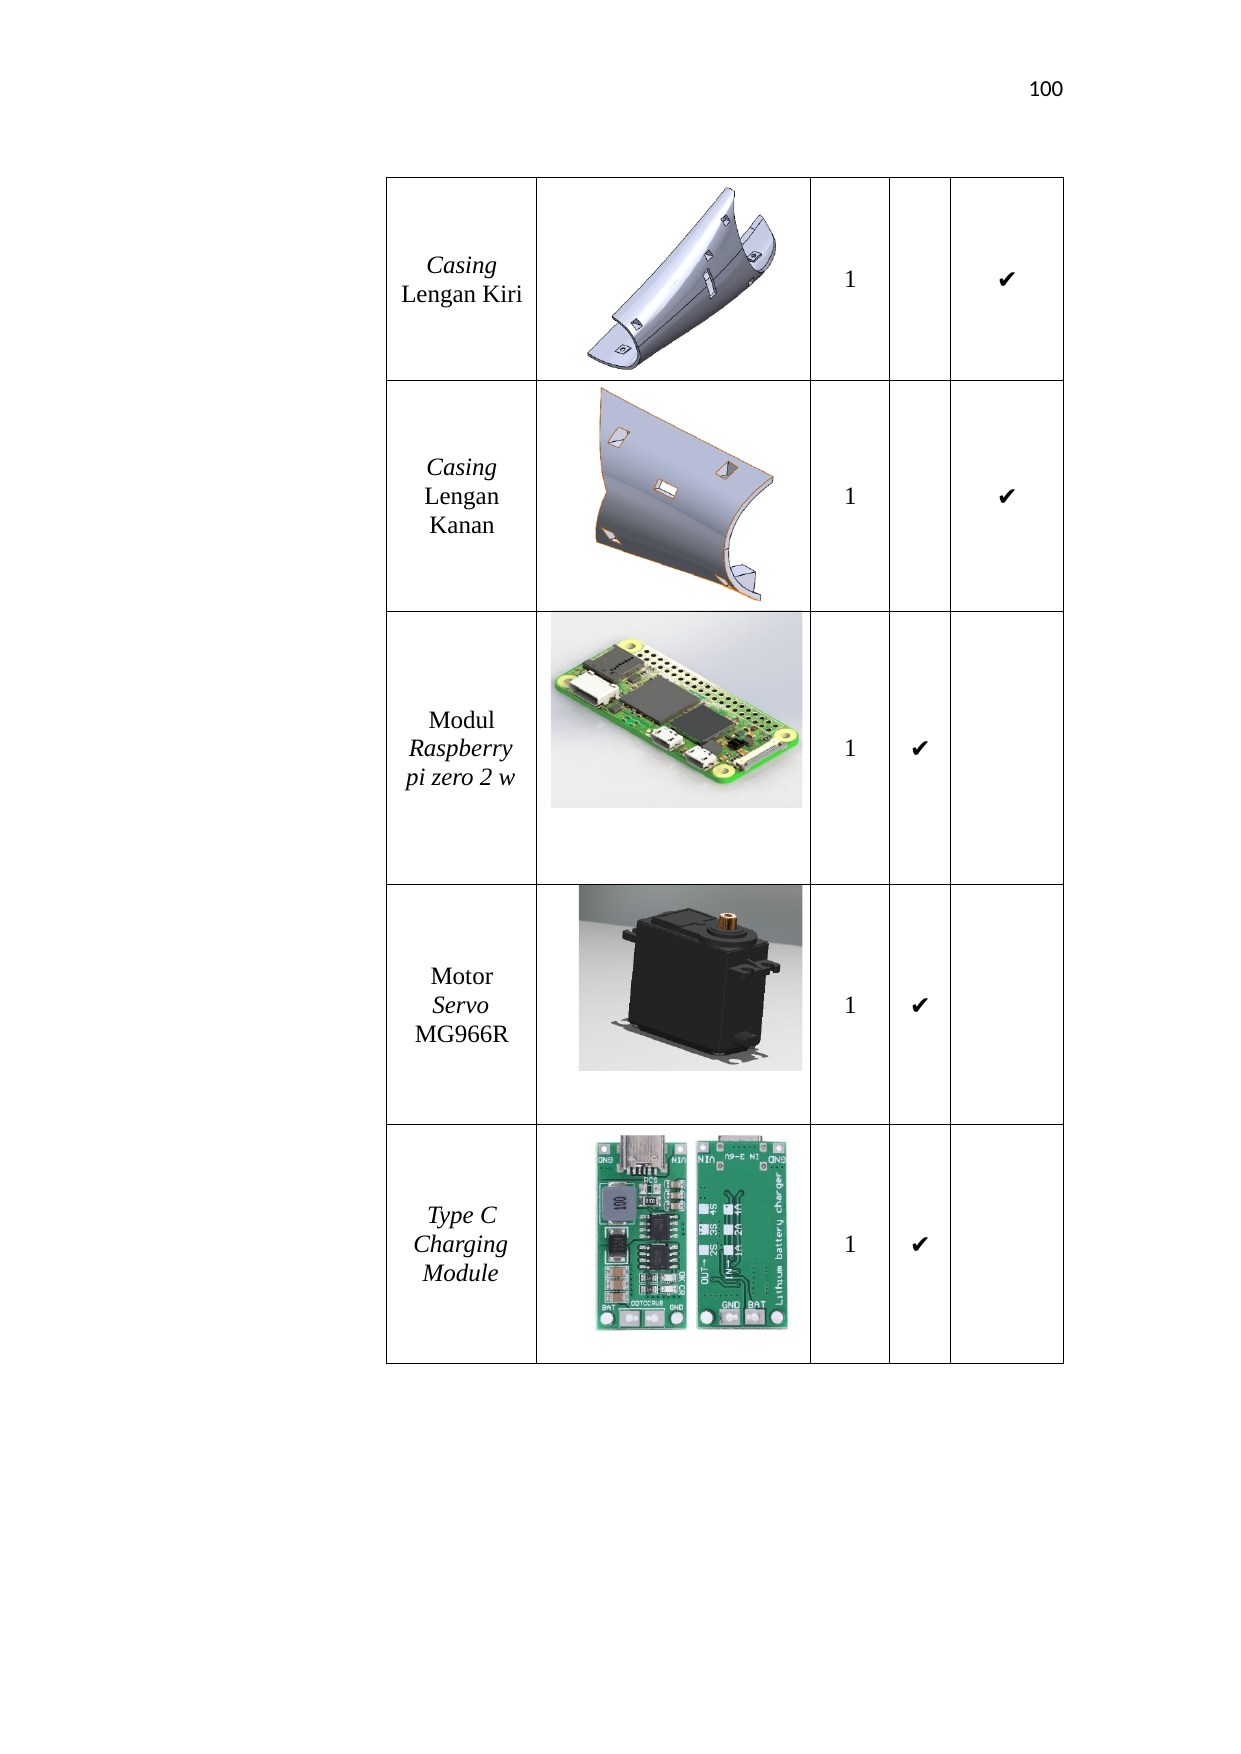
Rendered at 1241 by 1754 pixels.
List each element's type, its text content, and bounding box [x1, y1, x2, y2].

table_cell 1 [811, 381, 889, 611]
table_cell ✔ [890, 885, 950, 1123]
table_cell [537, 381, 810, 611]
table_cell Motor Servo MG966R [387, 885, 536, 1123]
table_cell [890, 381, 950, 611]
table_cell ✔ [890, 612, 950, 884]
table_cell 1 [811, 1125, 889, 1363]
table_cell [537, 1125, 810, 1363]
table_cell 1 [811, 178, 889, 379]
table_cell [537, 885, 810, 1123]
table_cell Casing Lengan Kanan [387, 381, 536, 611]
table_cell ✔ [890, 1125, 950, 1363]
table_cell 1 [811, 885, 889, 1123]
table_cell [951, 1125, 1063, 1363]
table_cell [537, 612, 810, 884]
table_cell ✔ [951, 381, 1063, 611]
table_cell [951, 612, 1063, 884]
table_cell Modul Raspberry pi zero 2 w [387, 612, 536, 884]
table_cell [890, 178, 950, 379]
table_cell Casing Lengan Kiri [387, 178, 536, 379]
table_cell Type C Charging Module [387, 1125, 536, 1363]
table_cell [537, 178, 810, 379]
table_cell [951, 885, 1063, 1123]
table_cell 1 [811, 612, 889, 884]
table_cell ✔ [951, 178, 1063, 379]
